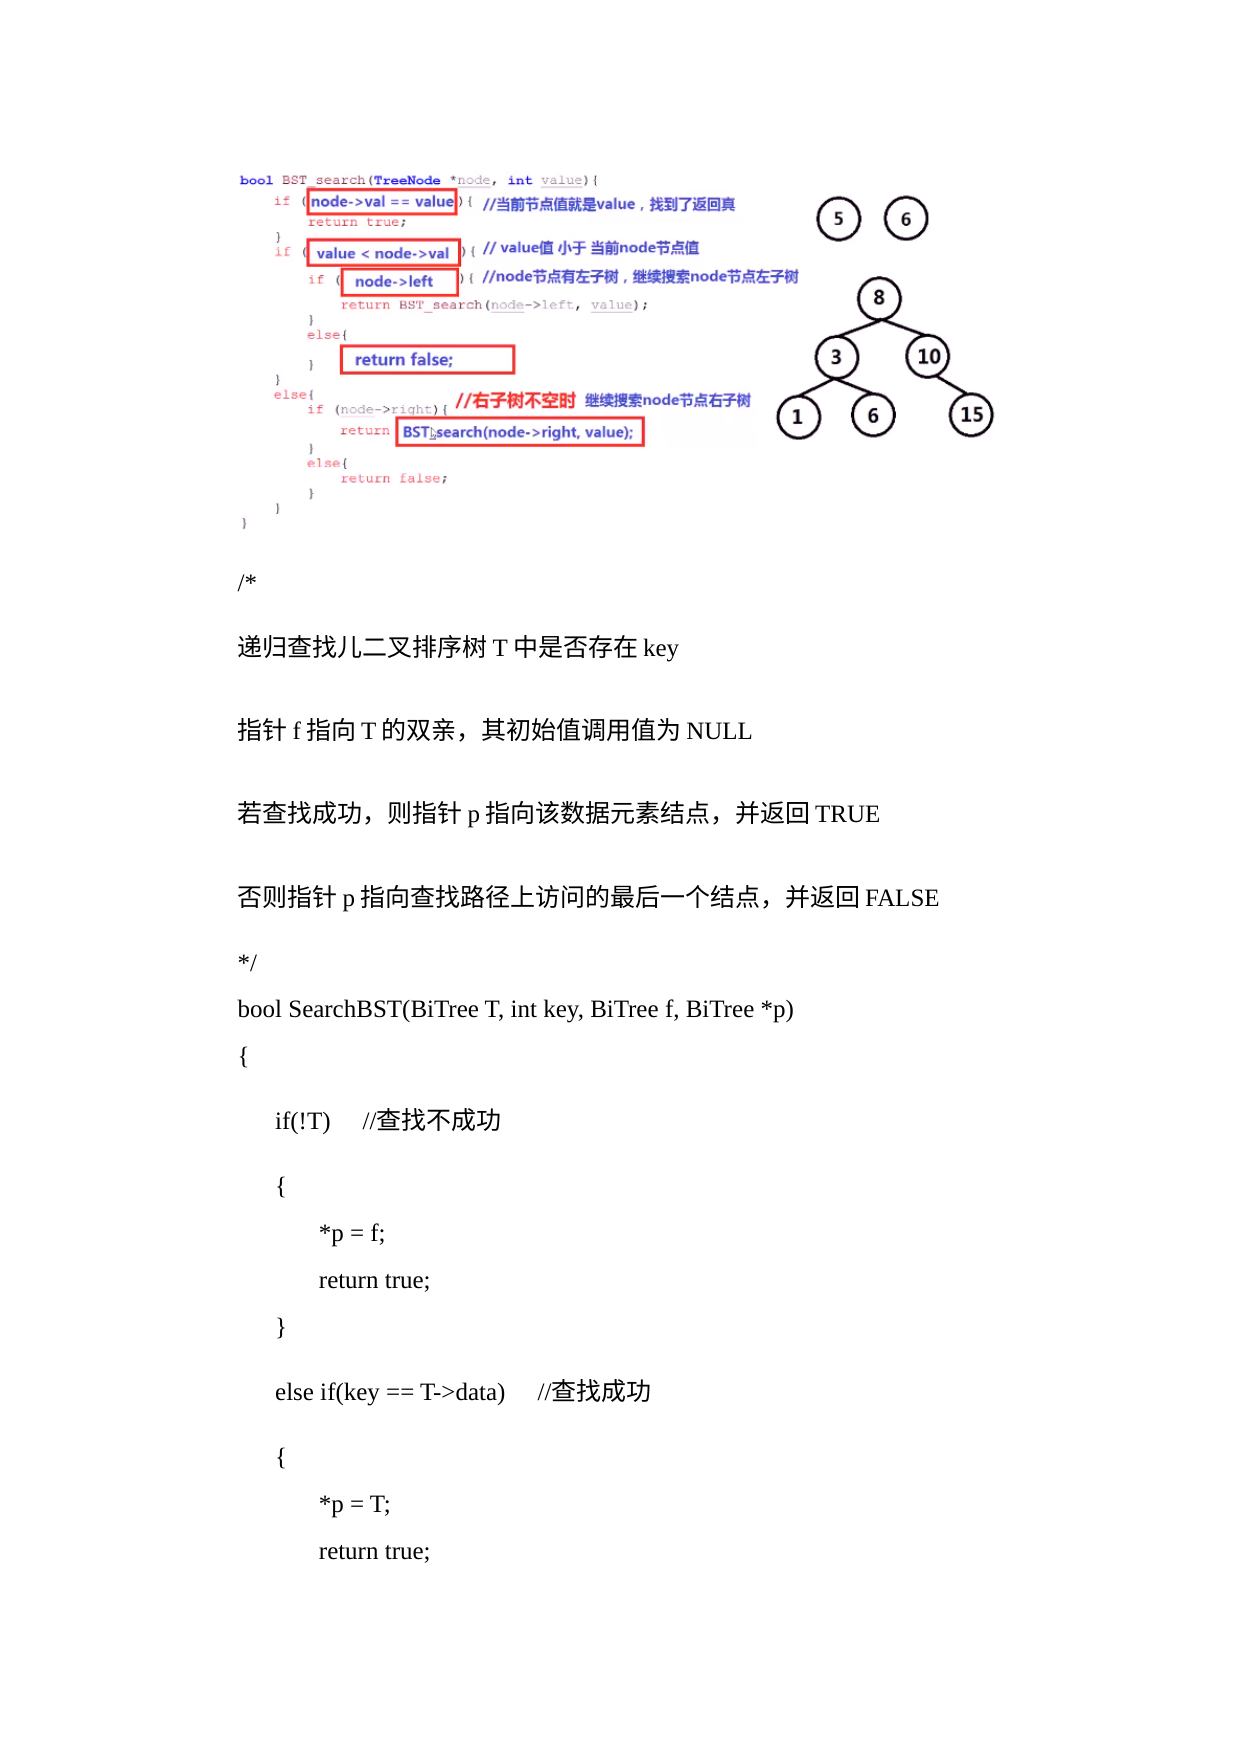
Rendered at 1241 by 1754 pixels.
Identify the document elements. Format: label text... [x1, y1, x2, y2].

text 若查找成功，则指针p指向该数据元素结点，并返回TRUE [237, 779, 1053, 844]
text if(!T) //查找不成功 [237, 1086, 1053, 1151]
text return true; [237, 1534, 1053, 1566]
text bool SearchBST(BiTree T, int key, BiTree f, BiTree *p) [237, 993, 1053, 1025]
text { [237, 1440, 1053, 1473]
text { [237, 1169, 1053, 1202]
picture [228, 162, 1012, 537]
text *p = f; [237, 1216, 1053, 1249]
text } [237, 1310, 1053, 1343]
text 指针f指向T的双亲，其初始值调用值为NULL [237, 696, 1053, 761]
text 递归查找儿二叉排序树T中是否存在key [237, 613, 1053, 678]
text */ [237, 946, 1053, 978]
text else if(key == T->data) //查找成功 [237, 1357, 1053, 1422]
text /* [237, 566, 1053, 599]
text 否则指针p指向查找路径上访问的最后一个结点，并返回FALSE [237, 863, 1053, 928]
text { [237, 1039, 1053, 1072]
text return true; [237, 1263, 1053, 1296]
text *p = T; [237, 1487, 1053, 1519]
